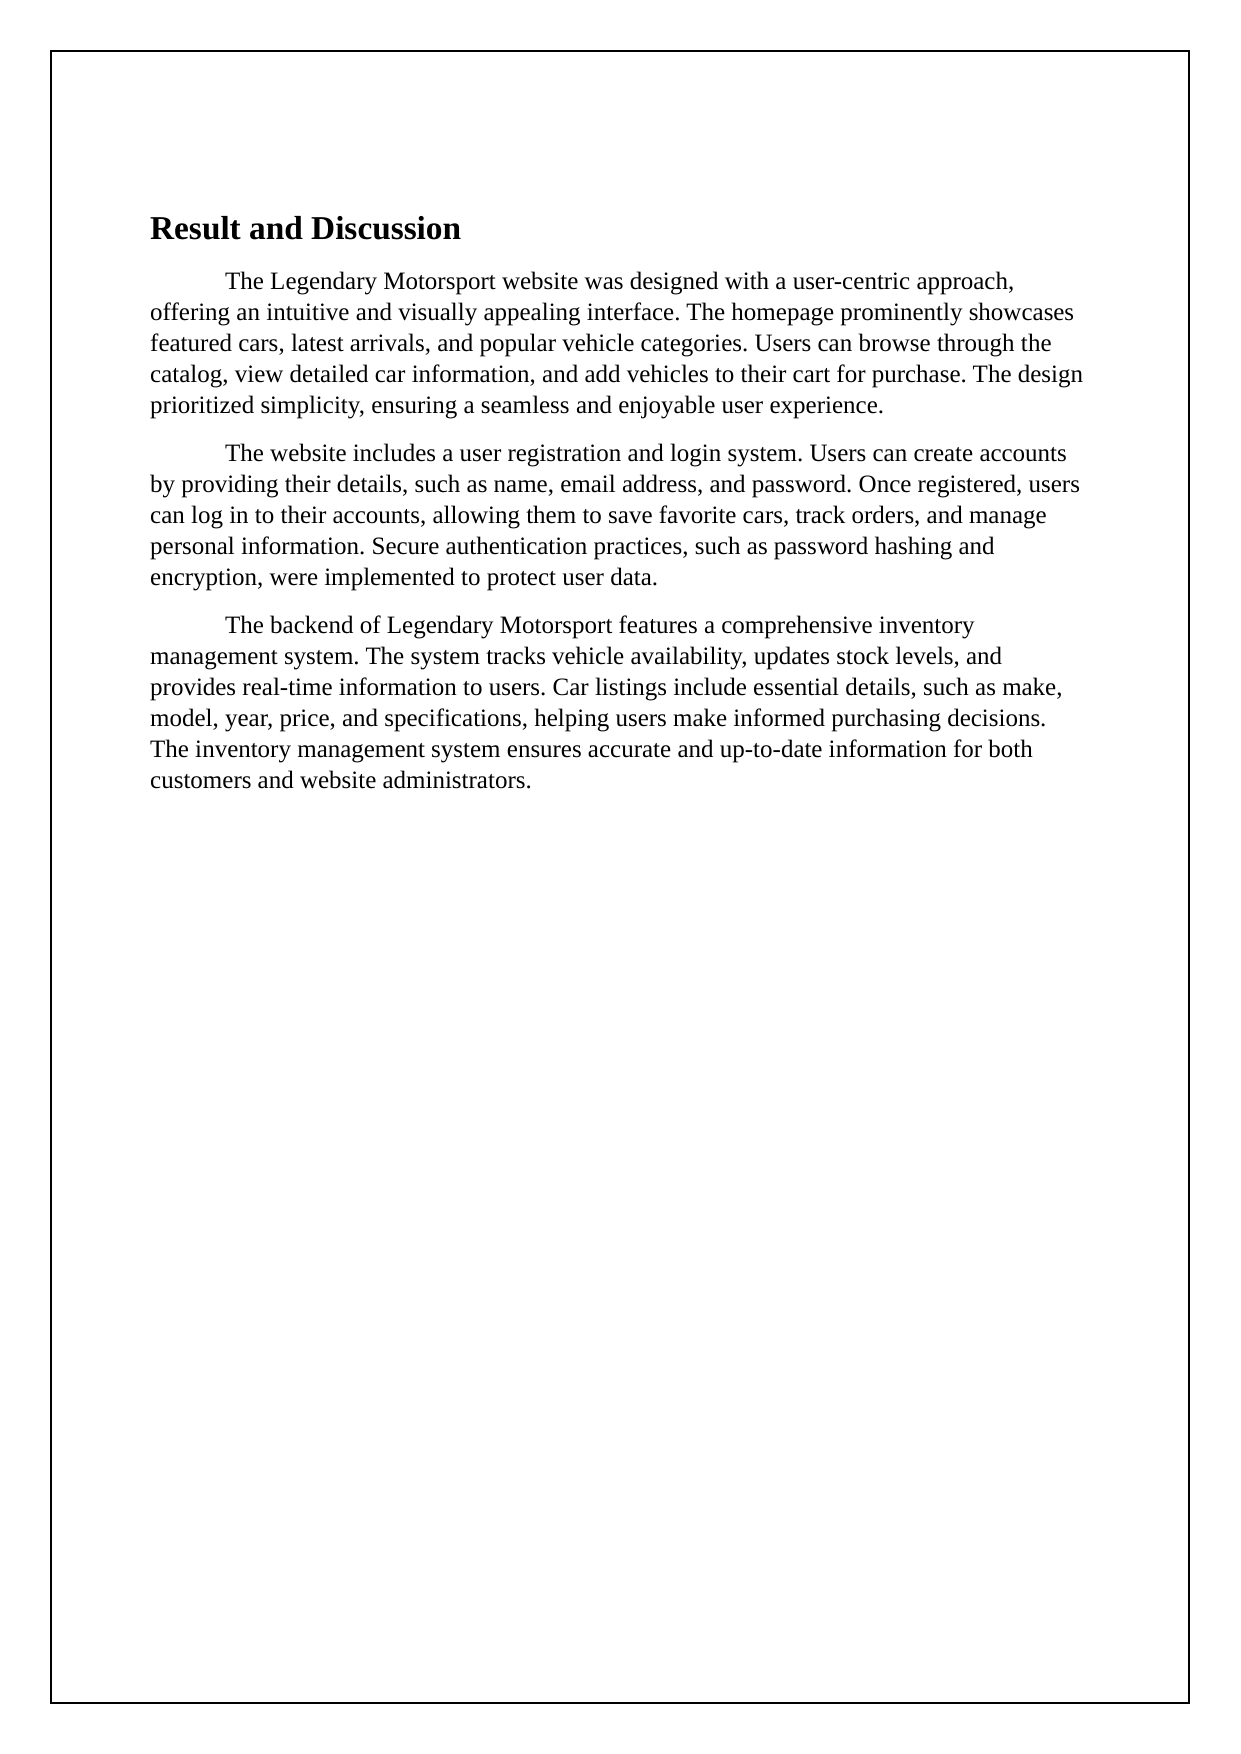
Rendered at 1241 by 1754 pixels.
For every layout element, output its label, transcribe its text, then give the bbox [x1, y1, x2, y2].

text The Legendary Motorsport website was designed with a user-centric approach, offering an intuitive and visually appealing interface. The homepage prominently showcases featured cars, latest arrivals, and popular vehicle categories. Users can browse through the catalog, view detailed car information, and add vehicles to their cart for purchase. The design prioritized simplicity, ensuring a seamless and enjoyable user experience. [150, 266, 1090, 419]
text Result and Discussion [150, 208, 1090, 246]
text The backend of Legendary Motorsport features a comprehensive inventory management system. The system tracks vehicle availability, updates stock levels, and provides real-time information to users. Car listings include essential details, such as make, model, year, price, and specifications, helping users make informed purchasing decisions. The inventory management system ensures accurate and up-to-date information for both customers and website administrators. [150, 610, 1090, 794]
text The website includes a user registration and login system. Users can create accounts by providing their details, such as name, email address, and password. Once registered, users can log in to their accounts, allowing them to save favorite cars, track orders, and manage personal information. Secure authentication practices, such as password hashing and encryption, were implemented to protect user data. [150, 438, 1090, 591]
